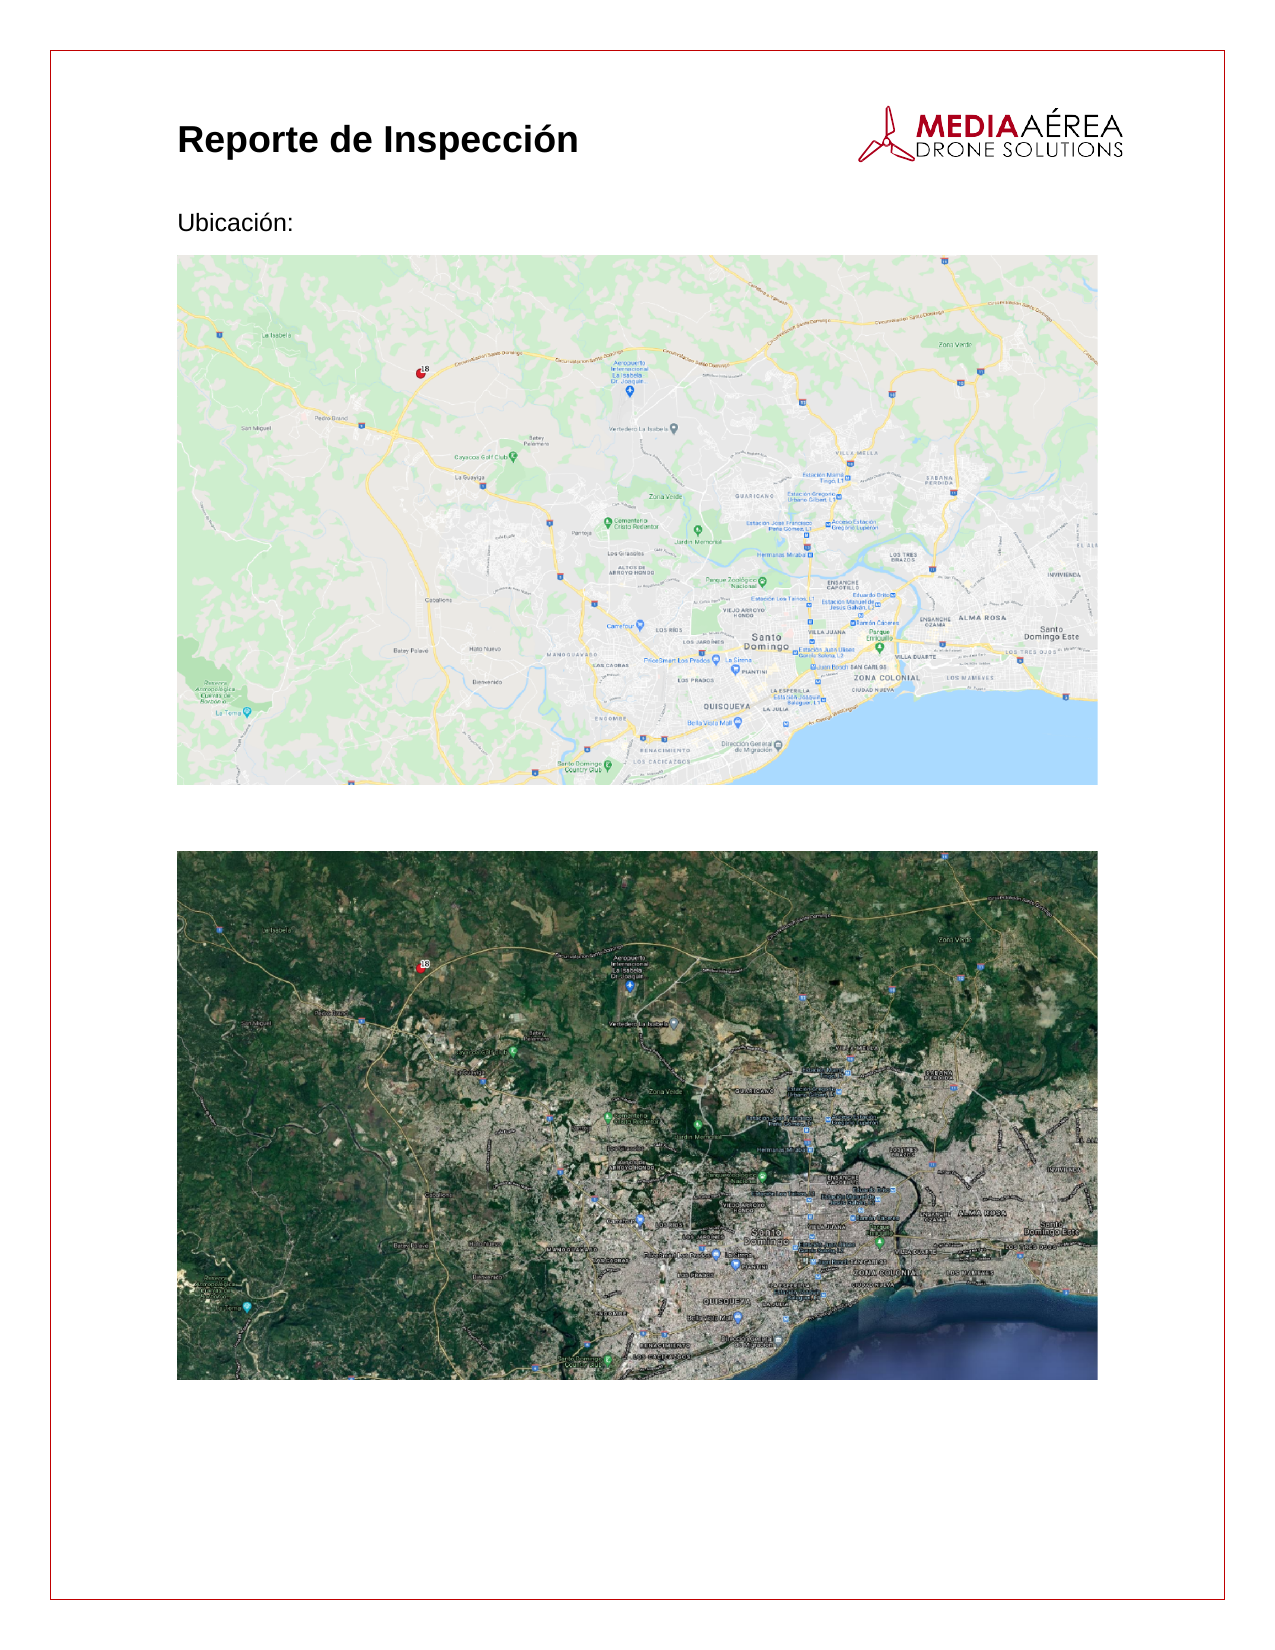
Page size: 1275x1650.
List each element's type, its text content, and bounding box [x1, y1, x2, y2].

picture [177, 255, 1098, 785]
picture [177, 851, 1098, 1380]
text Ubicación: [177, 208, 1098, 236]
picture [916, 108, 1123, 157]
